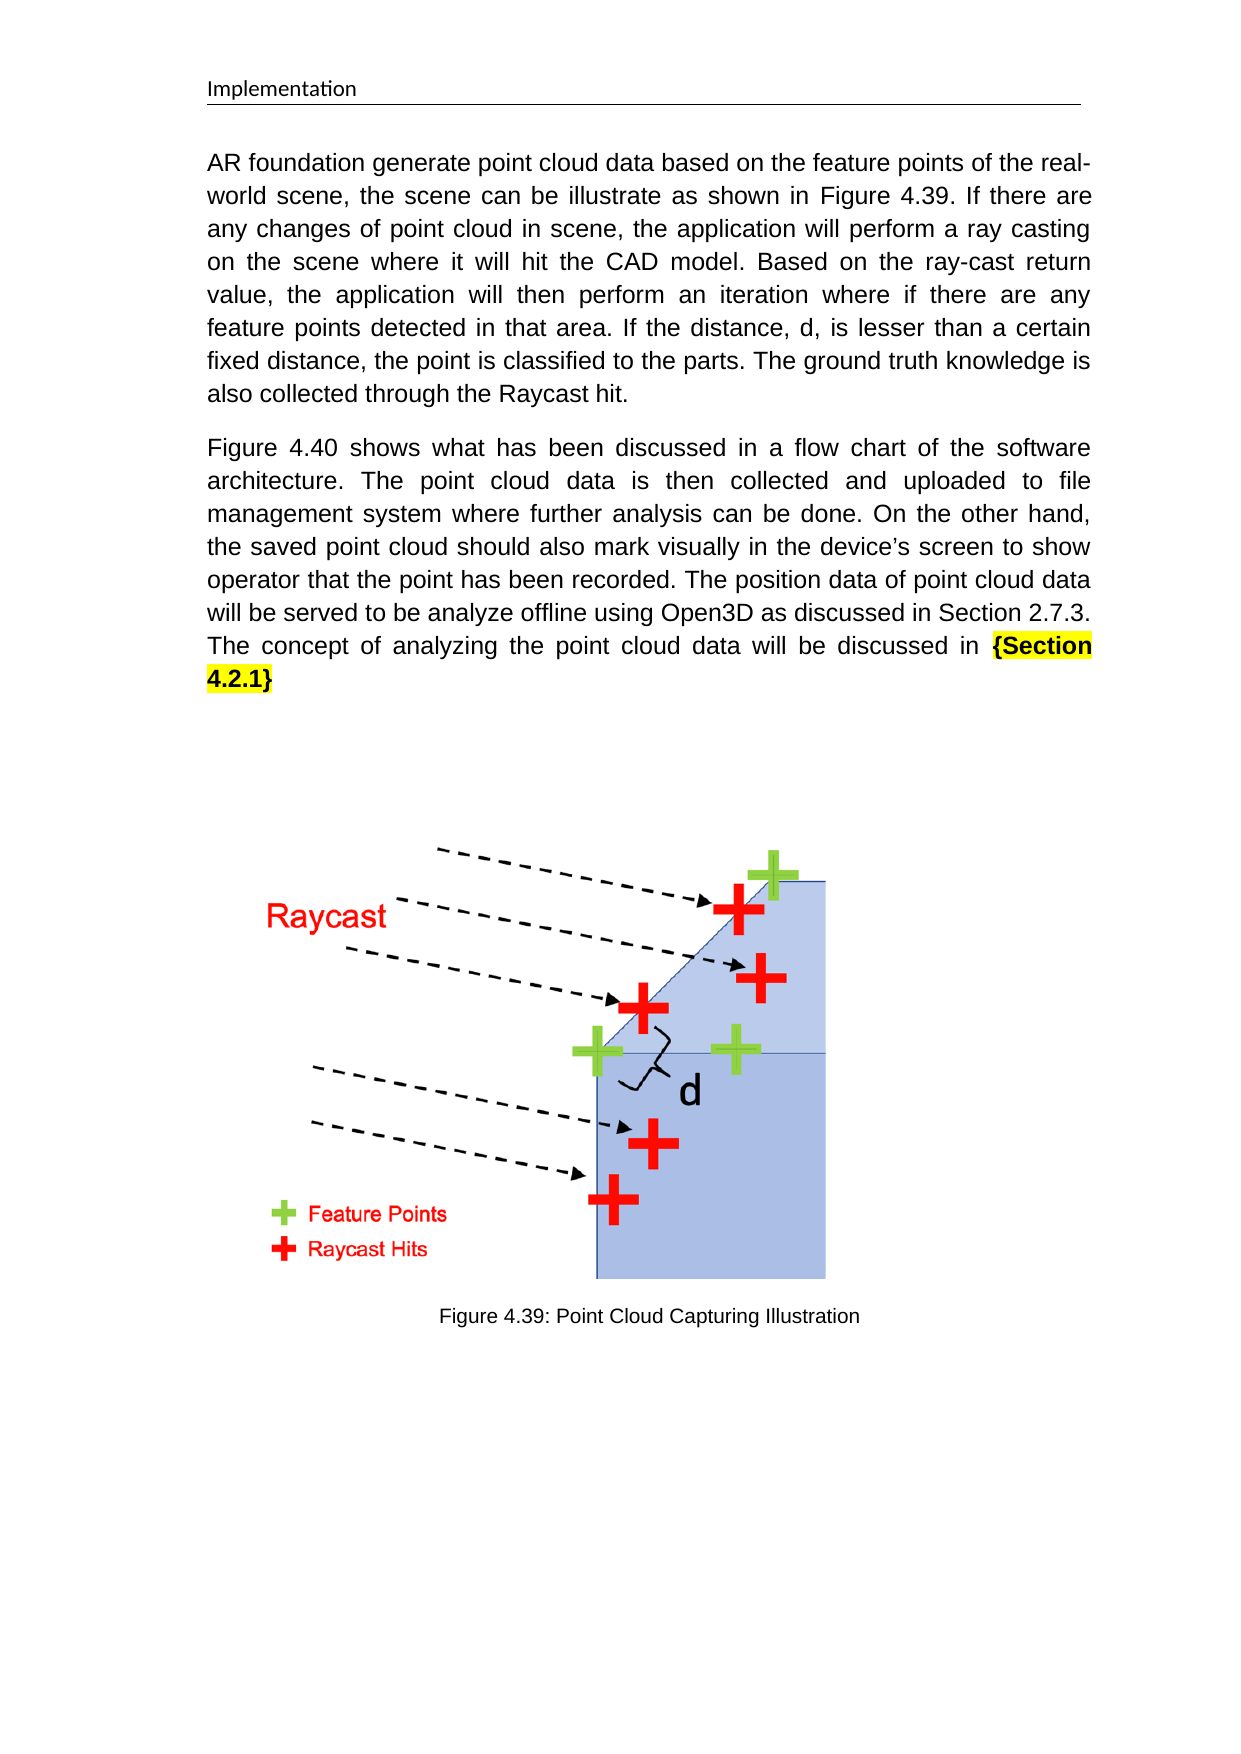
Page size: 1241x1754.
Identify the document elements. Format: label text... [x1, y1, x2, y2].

picture [206, 771, 826, 1279]
